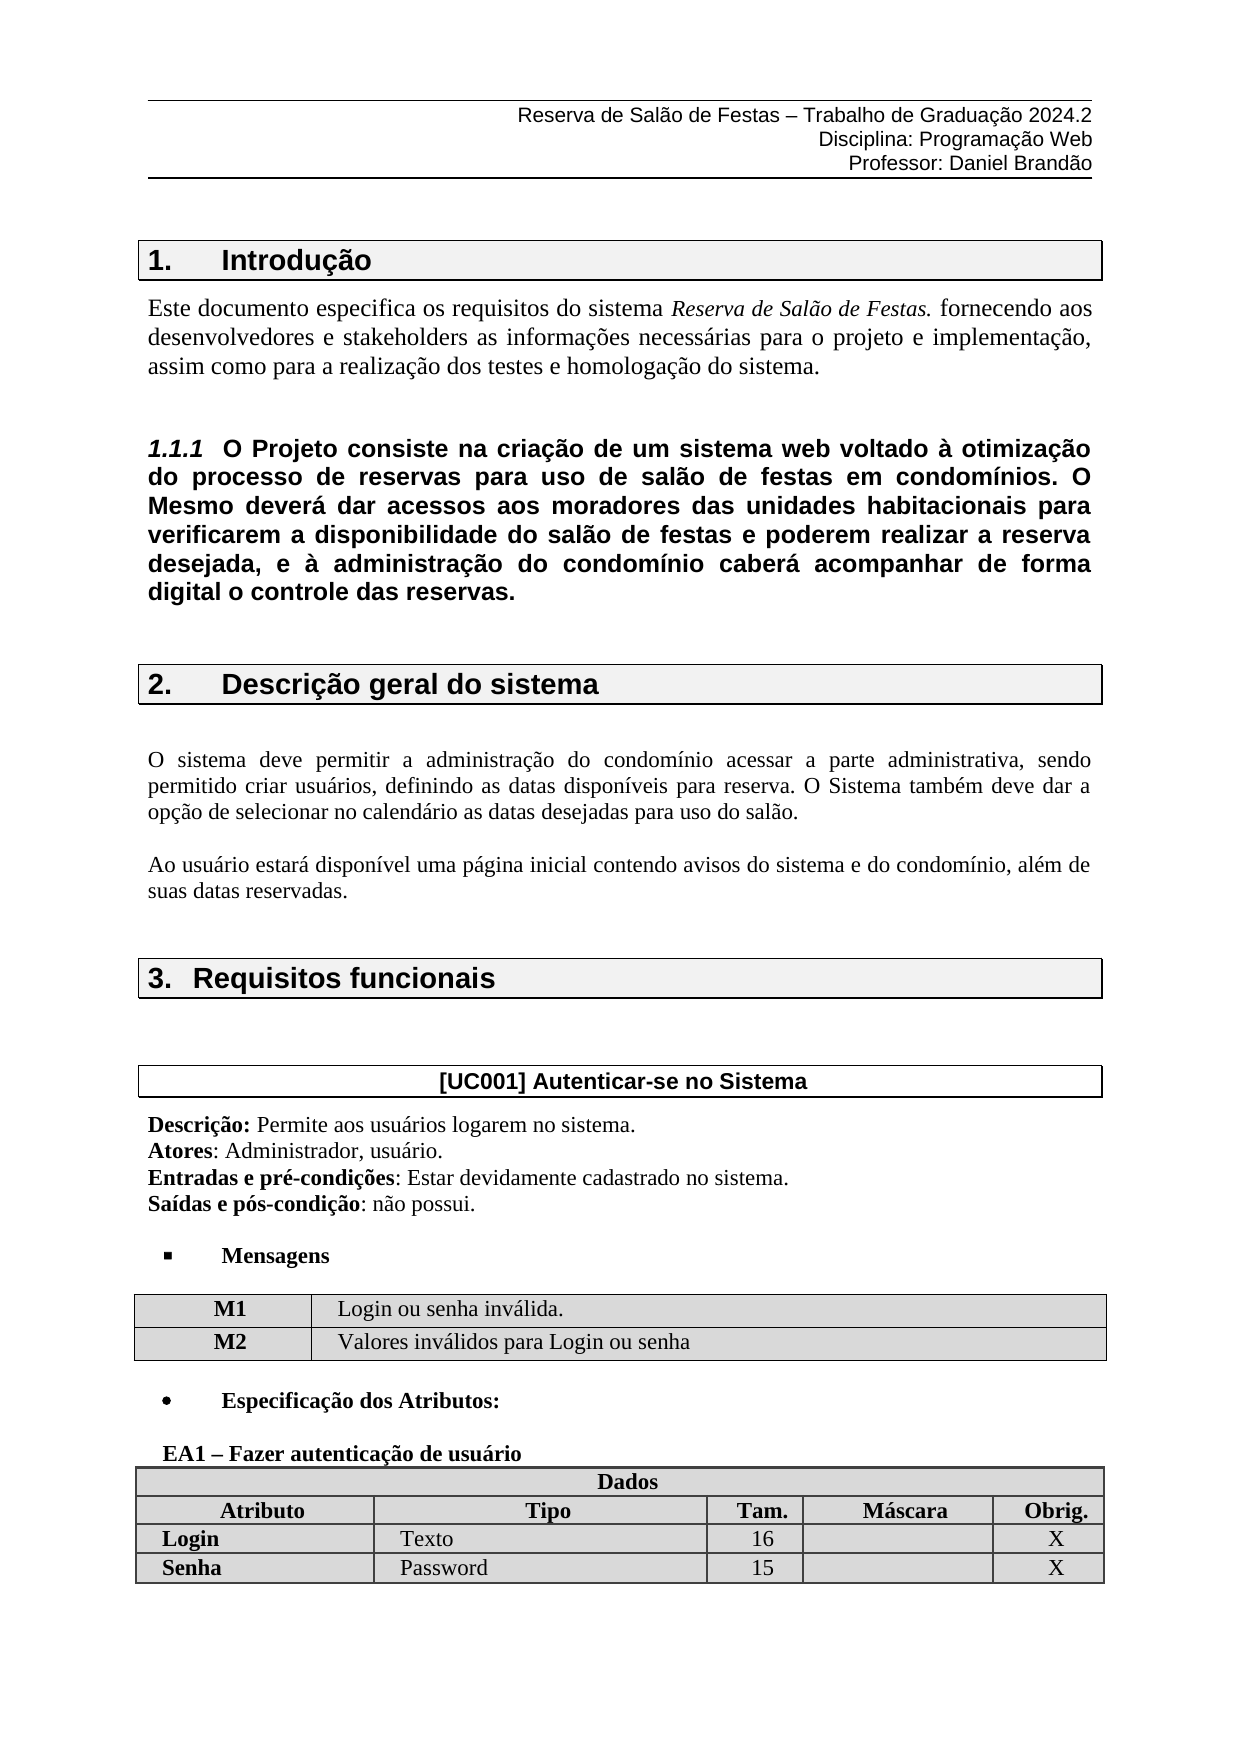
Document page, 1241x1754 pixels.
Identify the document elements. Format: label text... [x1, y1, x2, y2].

table_header Dados [137, 1469, 1103, 1495]
table_cell Máscara [804, 1497, 992, 1523]
table_cell Tipo [375, 1497, 706, 1523]
table_cell Atributo [137, 1497, 373, 1523]
table_cell Password [375, 1554, 706, 1582]
table_cell Valores inválidos para Login ou senha [312, 1328, 1106, 1360]
list Mensagens [162, 1243, 1092, 1269]
subtitle Introdução [139, 241, 1101, 279]
table_cell 16 [708, 1525, 802, 1552]
table_cell M2 [135, 1328, 311, 1360]
text [UC001] Autenticar-se no Sistema [139, 1066, 1101, 1096]
text Saídas e pós-condição: não possui. [148, 1190, 1092, 1216]
text Descrição: Permite aos usuários logarem no sistema. [148, 1111, 1092, 1137]
subtitle Descrição geral do sistema [139, 665, 1101, 703]
table_header M1 [135, 1295, 311, 1327]
table_cell Texto [375, 1525, 706, 1552]
table_cell [804, 1525, 992, 1552]
text O sistema deve permitir a administração do condomínio acessar a parte administrativa, sendo permitido criar usuários, definindo as datas disponíveis para reserva. O Sistema também deve dar a opção de selecionar no calendário as datas desejadas para uso do salão. [148, 746, 1092, 825]
table_cell Login [137, 1525, 373, 1552]
table_cell Tam. [708, 1497, 802, 1523]
table_cell X [994, 1554, 1103, 1582]
table_cell Senha [137, 1554, 373, 1582]
subtitle Requisitos funcionais [139, 959, 1101, 997]
table_cell 15 [708, 1554, 802, 1582]
text Entradas e pré-condições: Estar devidamente cadastrado no sistema. [148, 1163, 1092, 1190]
table_cell Obrig. [994, 1497, 1103, 1523]
table_cell [804, 1554, 992, 1582]
text EA1 – Fazer autenticação de usuário [162, 1440, 1078, 1466]
text Atores: Administrador, usuário. [148, 1137, 1092, 1163]
text Ao usuário estará disponível uma página inicial contendo avisos do sistema e do condomínio, além de suas datas reservadas. [148, 851, 1092, 904]
text Este documento especifica os requisitos do sistema Reserva de Salão de Festas. fornecendo aos desenvolvedores e stakeholders as informações necessárias para o projeto e implementação, assim como para a realização dos testes e homologação do sistema. [148, 293, 1092, 380]
table_header Login ou senha inválida. [312, 1295, 1106, 1327]
table_cell X [994, 1525, 1103, 1552]
list Especificação dos Atributos: [162, 1387, 1078, 1414]
subtitle O Projeto consiste na criação de um sistema web voltado à otimização do processo de reservas para uso de salão de festas em condomínios. O Mesmo deverá dar acessos aos moradores das unidades habitacionais para verificarem a disponibilidade do salão de festas e poderem realizar a reserva desejada, e à administração do condomínio caberá acompanhar de forma digital o controle das reservas. [148, 433, 1092, 606]
